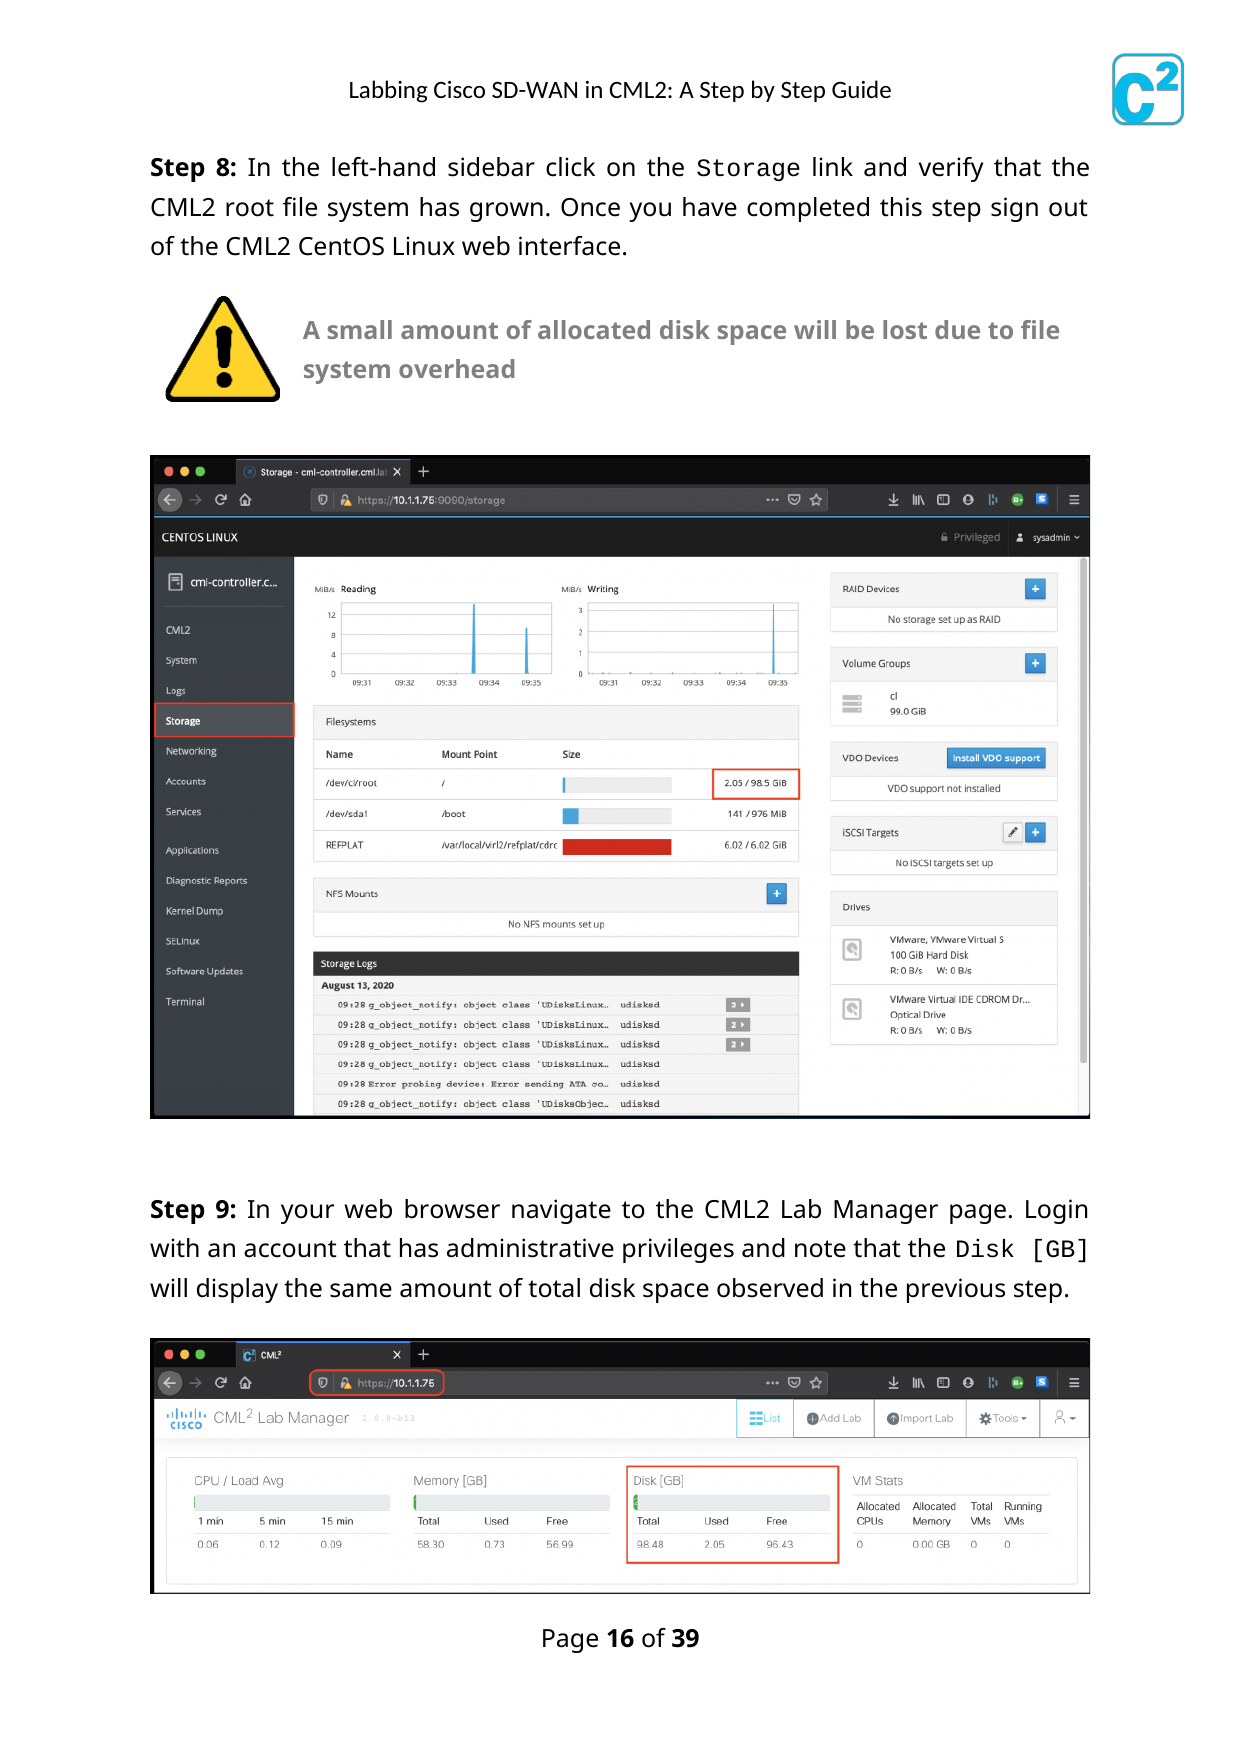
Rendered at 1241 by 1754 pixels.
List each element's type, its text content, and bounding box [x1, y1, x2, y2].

text Step 9: In your web browser navigate to the CML2 Lab Manager page. Login with an account that has administrative privileges and note that the Disk [GB] will display the same amount of total disk space observed in the previous step. [150, 1153, 1090, 1304]
picture [165, 296, 280, 402]
table_header A small amount of allocated disk space will be lost due to file system overhead [291, 297, 1086, 426]
picture [150, 455, 1091, 1119]
table_header [154, 297, 291, 426]
text Step 8: In the left-hand sidebar click on the Storage link and verify that the CML2 root file system has grown. Once you have completed this step sign out of the CML2 CentOS Linux web interface. [150, 150, 1090, 263]
picture [1115, 56, 1181, 122]
picture [150, 1338, 1091, 1594]
picture [1115, 109, 1126, 122]
picture [1111, 52, 1184, 126]
